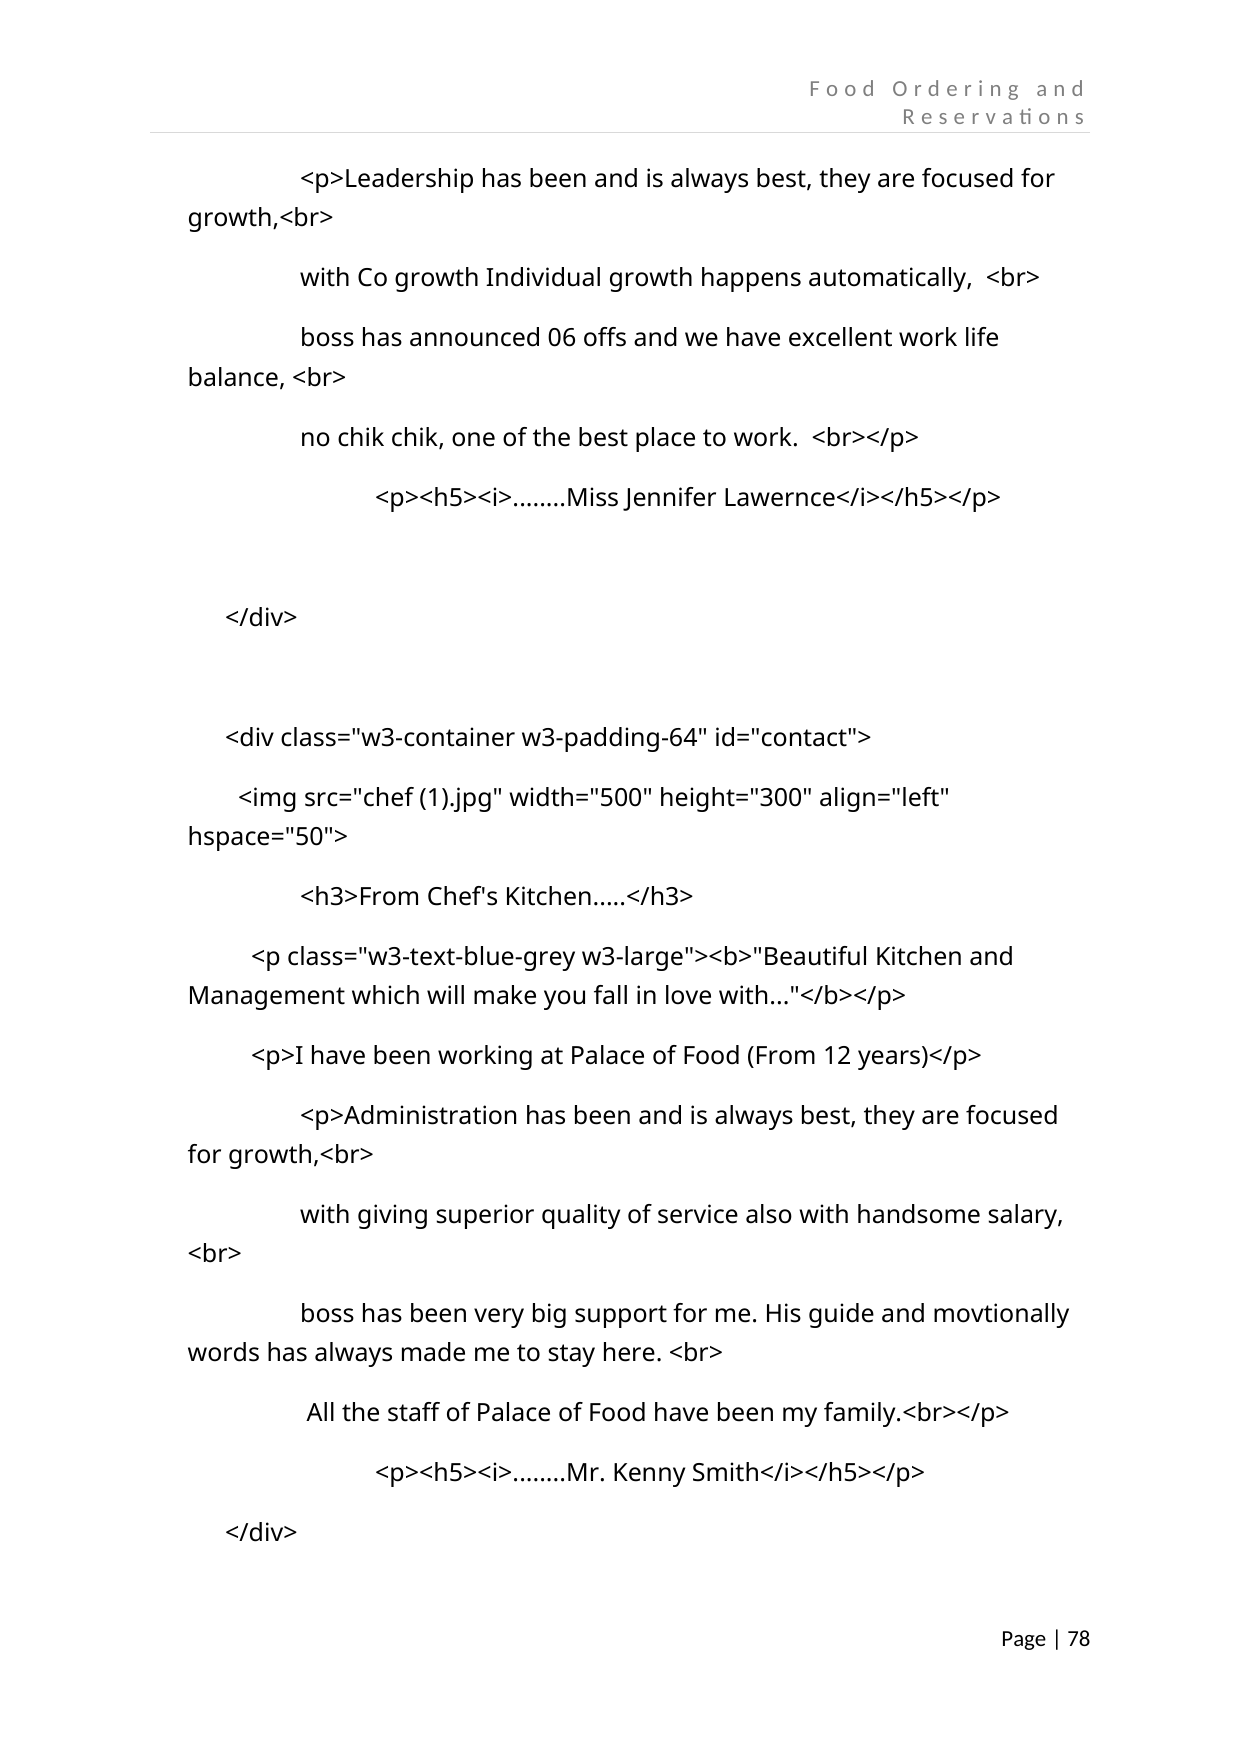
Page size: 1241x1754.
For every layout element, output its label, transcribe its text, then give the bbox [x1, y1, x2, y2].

text <p>I have been working at Palace of Food (From 12 years)</p> [187, 1038, 1090, 1072]
text <p><h5><i>........Mr. Kenny Smith</i></h5></p> [187, 1455, 1090, 1489]
text boss has announced 06 offs and we have excellent work life balance, <br> [187, 320, 1090, 393]
text with Co growth Individual growth happens automatically, <br> [187, 260, 1090, 294]
text <h3>From Chef's Kitchen.....</h3> [187, 878, 1090, 912]
text All the staff of Palace of Food have been my family.<br></p> [187, 1395, 1090, 1429]
text <p>Administration has been and is always best, they are focused for growth,<br> [187, 1098, 1090, 1171]
text <p>Leadership has been and is always best, they are focused for growth,<br> [187, 161, 1090, 234]
text boss has been very big support for me. His guide and movtionally words has always made me to stay here. <br> [187, 1296, 1090, 1369]
text </div> [187, 599, 1090, 633]
text <img src="chef (1).jpg" width="500" height="300" align="left" hspace="50"> [187, 779, 1090, 852]
text <p class="w3-text-blue-grey w3-large"><b>"Beautiful Kitchen and Management which will make you fall in love with..."</b></p> [187, 938, 1090, 1012]
text with giving superior quality of service also with handsome salary, <br> [187, 1197, 1090, 1270]
text <p><h5><i>........Miss Jennifer Lawernce</i></h5></p> [187, 479, 1090, 513]
text no chik chik, one of the best place to work. <br></p> [187, 419, 1090, 453]
text <div class="w3-container w3-padding-64" id="contact"> [187, 719, 1090, 753]
text </div> [187, 1515, 1090, 1549]
